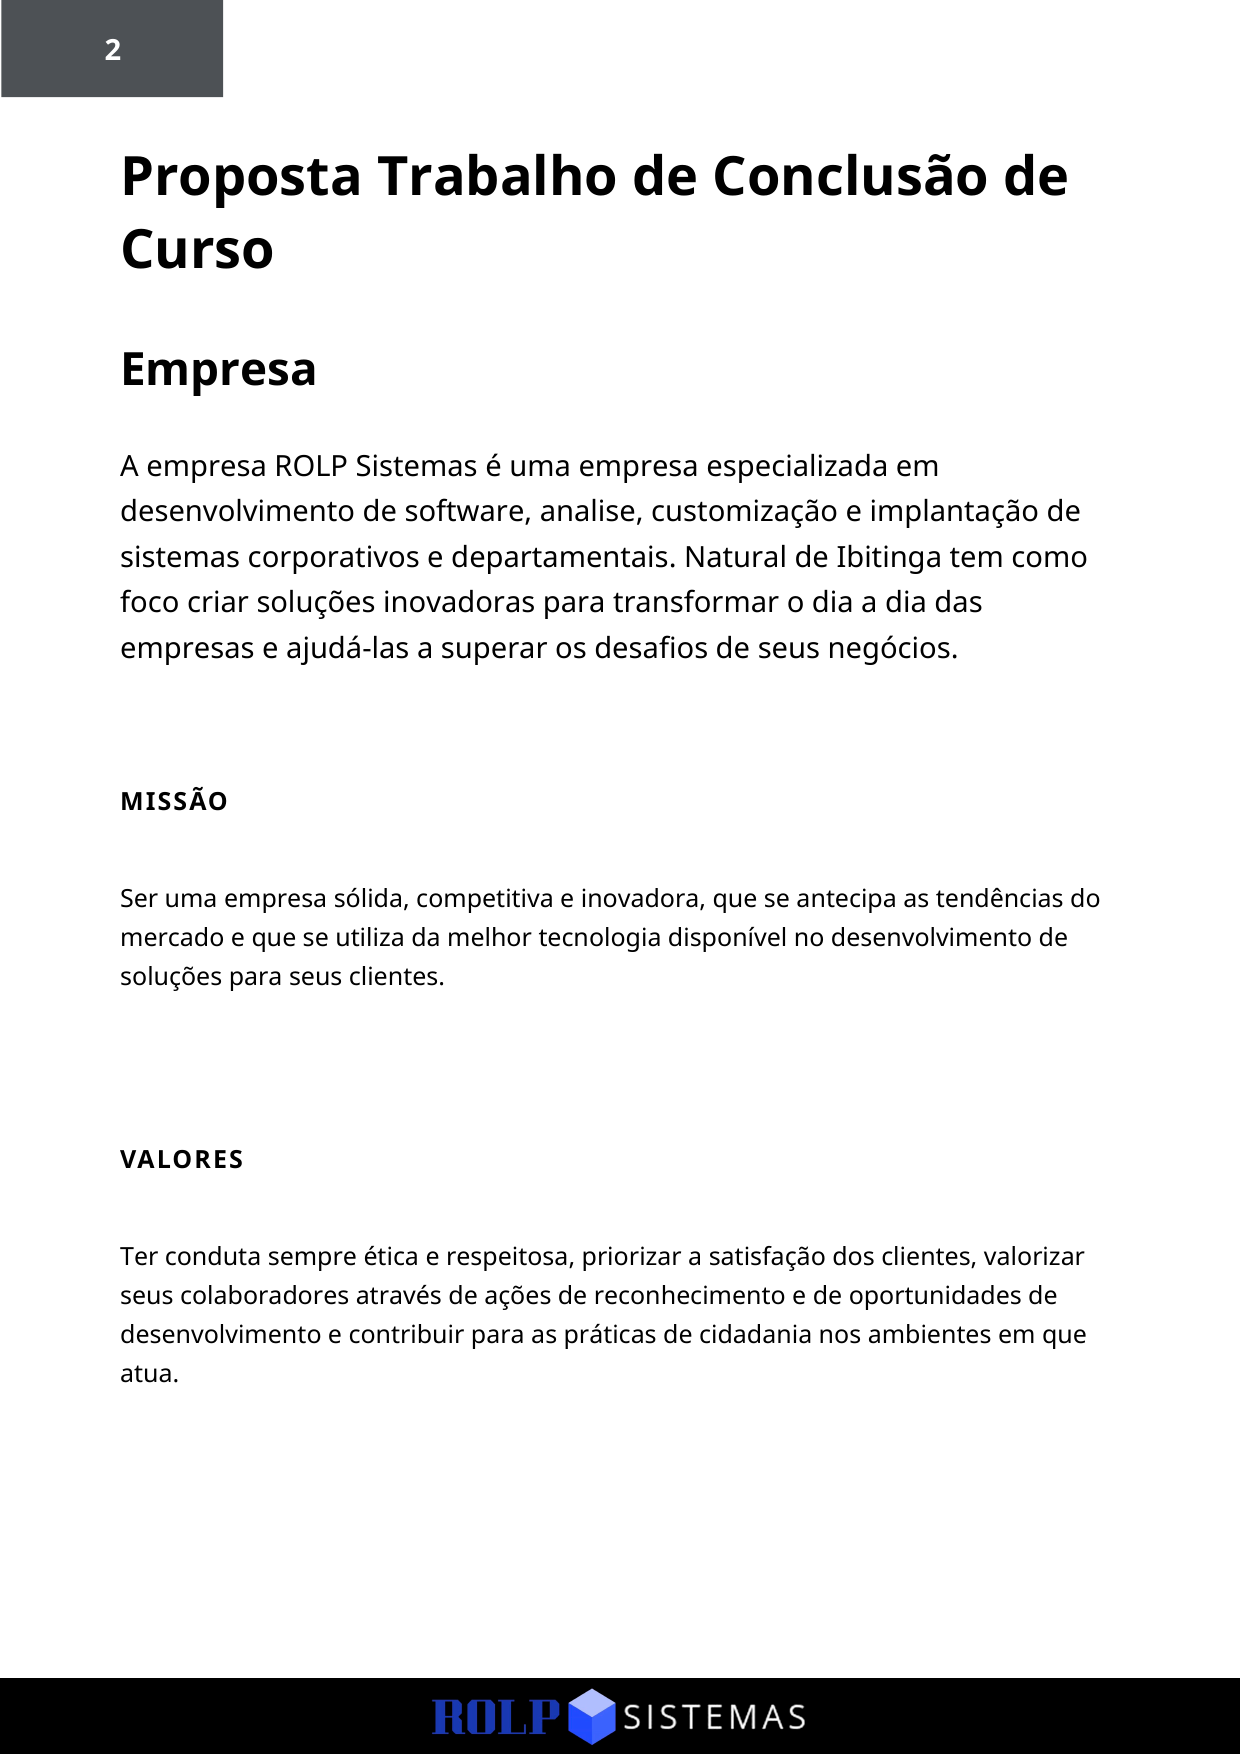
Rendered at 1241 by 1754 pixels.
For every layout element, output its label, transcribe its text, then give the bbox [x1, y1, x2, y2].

text Ser uma empresa sólida, competitiva e inovadora, que se antecipa as tendências do mercado e que se utiliza da melhor tecnologia disponível no desenvolvimento de soluções para seus clientes. [120, 881, 1120, 993]
subtitle mISSÃO [120, 783, 1120, 817]
picture [427, 1682, 814, 1750]
subtitle VALORES [120, 1141, 1120, 1175]
text Ter conduta sempre ética e respeitosa, priorizar a satisfação dos clientes, valorizar seus colaboradores através de ações de reconhecimento e de oportunidades de desenvolvimento e contribuir para as práticas de cidadania nos ambientes em que atua. [120, 1238, 1120, 1390]
subtitle Empresa [120, 337, 1120, 399]
subtitle Proposta Trabalho de Conclusão de Curso [120, 137, 1120, 285]
text A empresa ROLP Sistemas é uma empresa especializada em desenvolvimento de software, analise, customização e implantação de sistemas corporativos e departamentais. Natural de Ibitinga tem como foco criar soluções inovadoras para transformar o dia a dia das empresas e ajudá-las a superar os desafios de seus negócios. [120, 445, 1120, 667]
